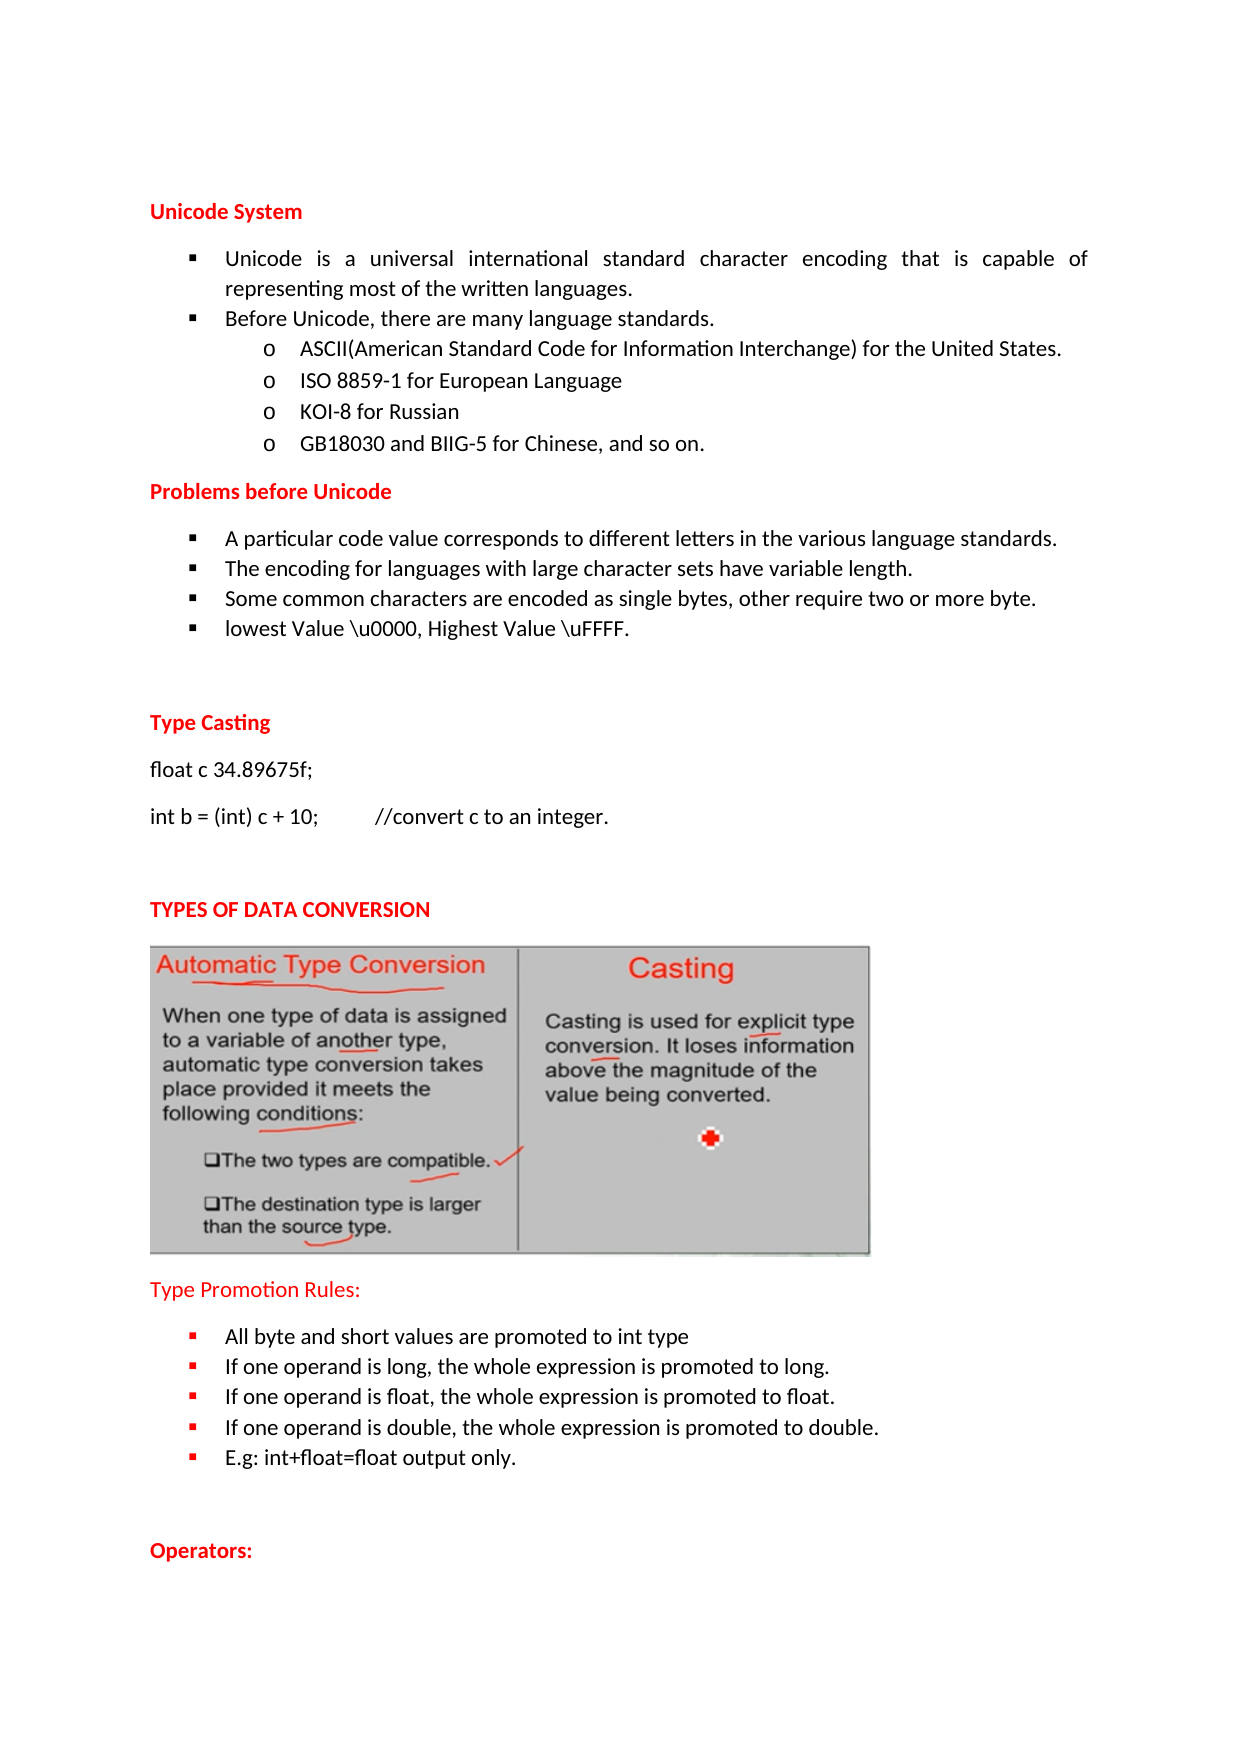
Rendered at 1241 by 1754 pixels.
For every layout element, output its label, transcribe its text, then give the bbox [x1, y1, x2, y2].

text Unicode System [150, 197, 1090, 225]
list Some common characters are encoded as single bytes, other require two or more byte. [187, 584, 1090, 612]
list All byte and short values are promoted to int type [187, 1322, 1090, 1350]
text Type Promotion Rules: [150, 1275, 1090, 1303]
list GB18030 and BIIG-5 for Chinese, and so on. [262, 429, 1090, 458]
text Type Casting [150, 708, 1090, 736]
list If one operand is long, the whole expression is promoted to long. [187, 1352, 1090, 1380]
text float c 34.89675f; [150, 755, 1090, 783]
text Operators: [150, 1537, 1090, 1564]
text Problems before Unicode [150, 477, 1090, 505]
list Unicode is a universal international standard character encoding that is capable of representing most of the written languages. [187, 244, 1090, 302]
text int b = (int) c + 10; //convert c to an integer. [150, 802, 1090, 830]
list Before Unicode, there are many language standards. [187, 304, 1090, 332]
list lowest Value \u0000, Highest Value \uFFFF. [187, 614, 1090, 642]
list KOI-8 for Russian [262, 397, 1090, 426]
list E.g: int+float=float output only. [187, 1443, 1090, 1471]
list The encoding for languages with large character sets have variable length. [187, 554, 1090, 582]
list A particular code value corresponds to different letters in the various language standards. [187, 524, 1090, 552]
list If one operand is double, the whole expression is promoted to double. [187, 1413, 1090, 1441]
list ISO 8859-1 for European Language [262, 366, 1090, 395]
picture [150, 942, 872, 1257]
list ASCII(American Standard Code for Information Interchange) for the United States. [262, 334, 1090, 363]
text TYPES OF DATA CONVERSION [150, 896, 1090, 924]
list If one operand is float, the whole expression is promoted to float. [187, 1382, 1090, 1410]
